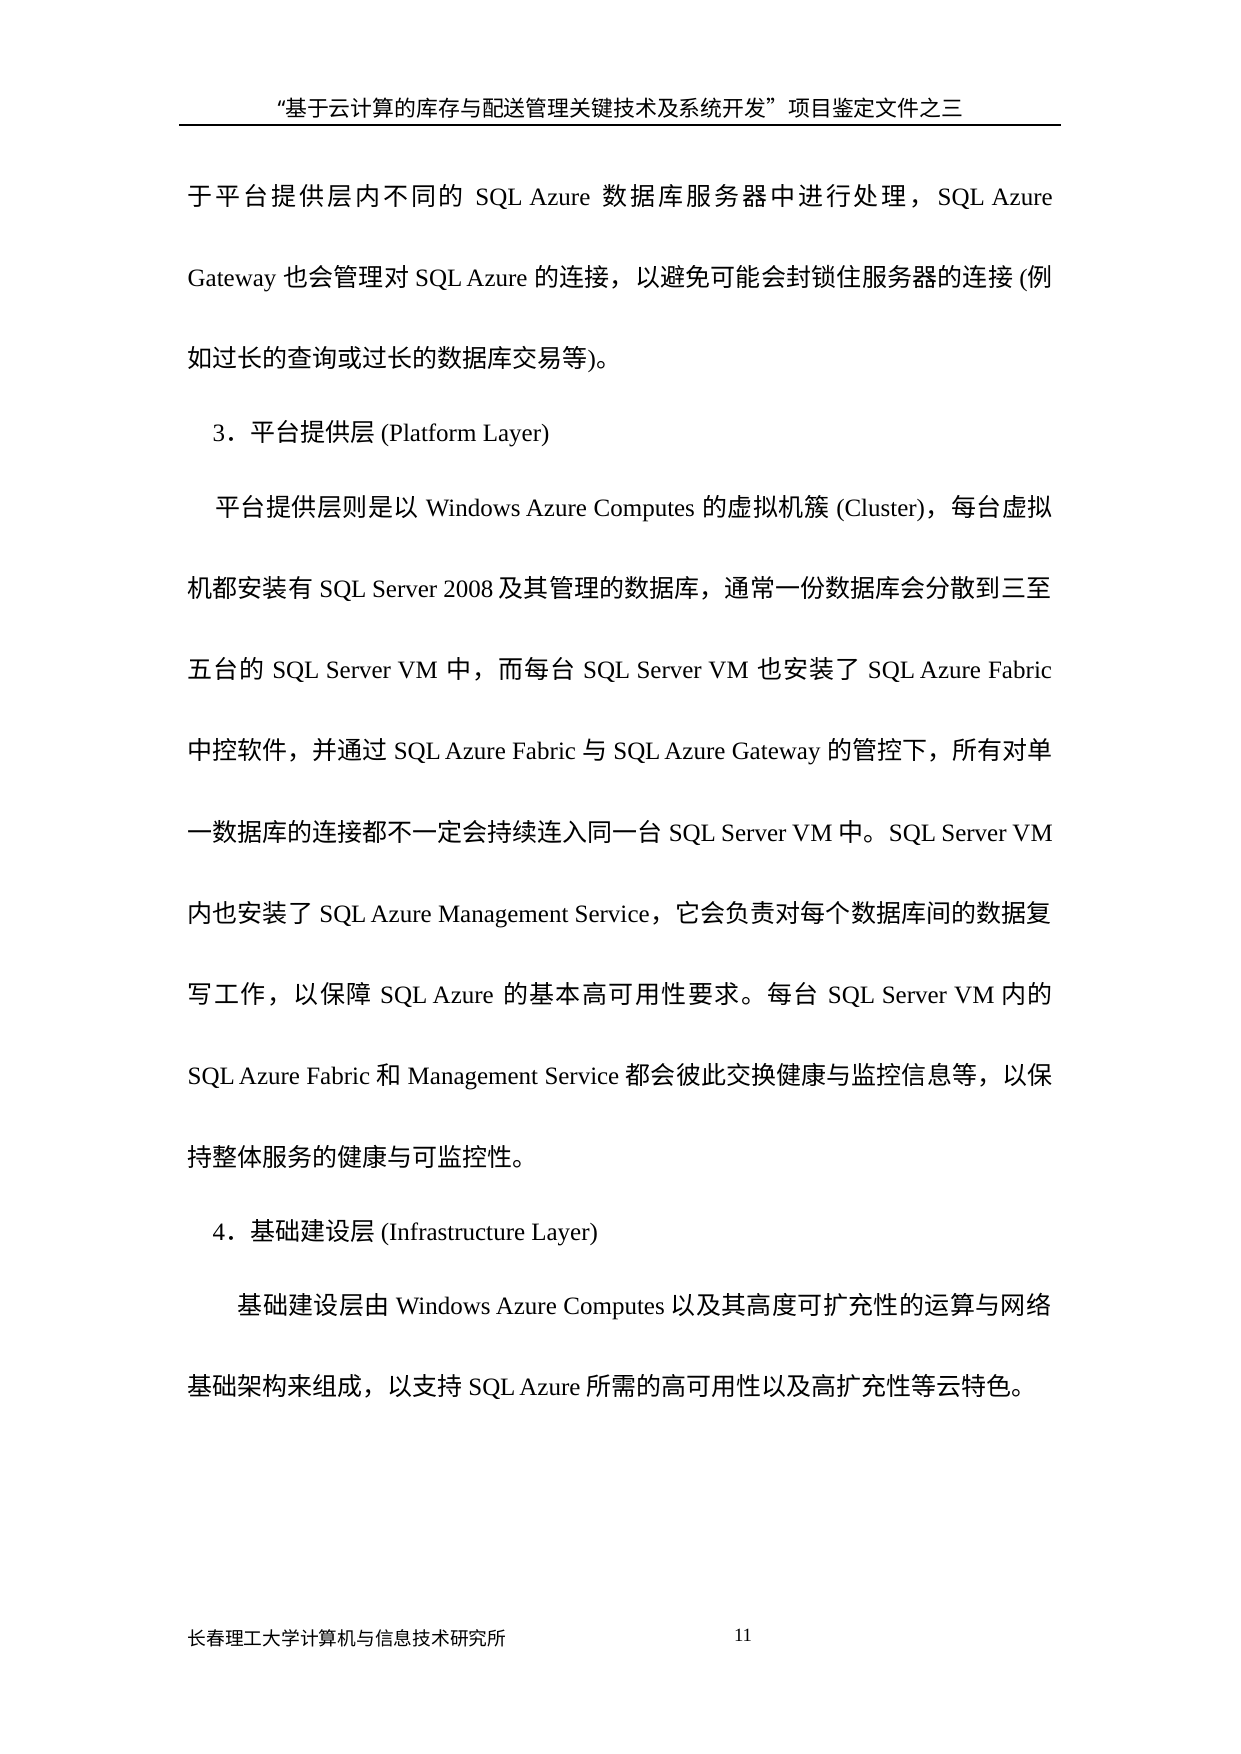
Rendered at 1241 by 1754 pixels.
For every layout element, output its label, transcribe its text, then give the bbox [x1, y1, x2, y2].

text 4．基础建设层 (Infrastructure Layer) [187, 1197, 1053, 1262]
text 基础建设层由Windows Azure Computes以及其高度可扩充性的运算与网络基础架构来组成，以支持 SQL Azure 所需的高可用性以及高扩充性等云特色。 [187, 1271, 1053, 1417]
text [187, 162, 1053, 389]
text 平台提供层则是以 Windows Azure Computes 的虚拟机簇 (Cluster)，每台虚拟机都安装有 SQL Server 2008及其管理的数据库，通常一份数据库会分散到三至五台的 SQL Server VM 中，而每台 SQL Server VM 也安装了 SQL Azure Fabric 中控软件，并通过 SQL Azure Fabric 与 SQL Azure Gateway 的管控下，所有对单一数据库的连接都不一定会持续连入同一台 SQL Server VM 中。SQL Server VM 内也安装了 SQL Azure Management Service，它会负责对每个数据库间的数据复写工作，以保障 SQL Azure 的基本高可用性要求。每台 SQL Server VM内的 SQL Azure Fabric 和 Management Service 都会彼此交换健康与监控信息等，以保持整体服务的健康与可监控性。 [187, 473, 1053, 1188]
text 3．平台提供层 (Platform Layer) [187, 398, 1053, 463]
